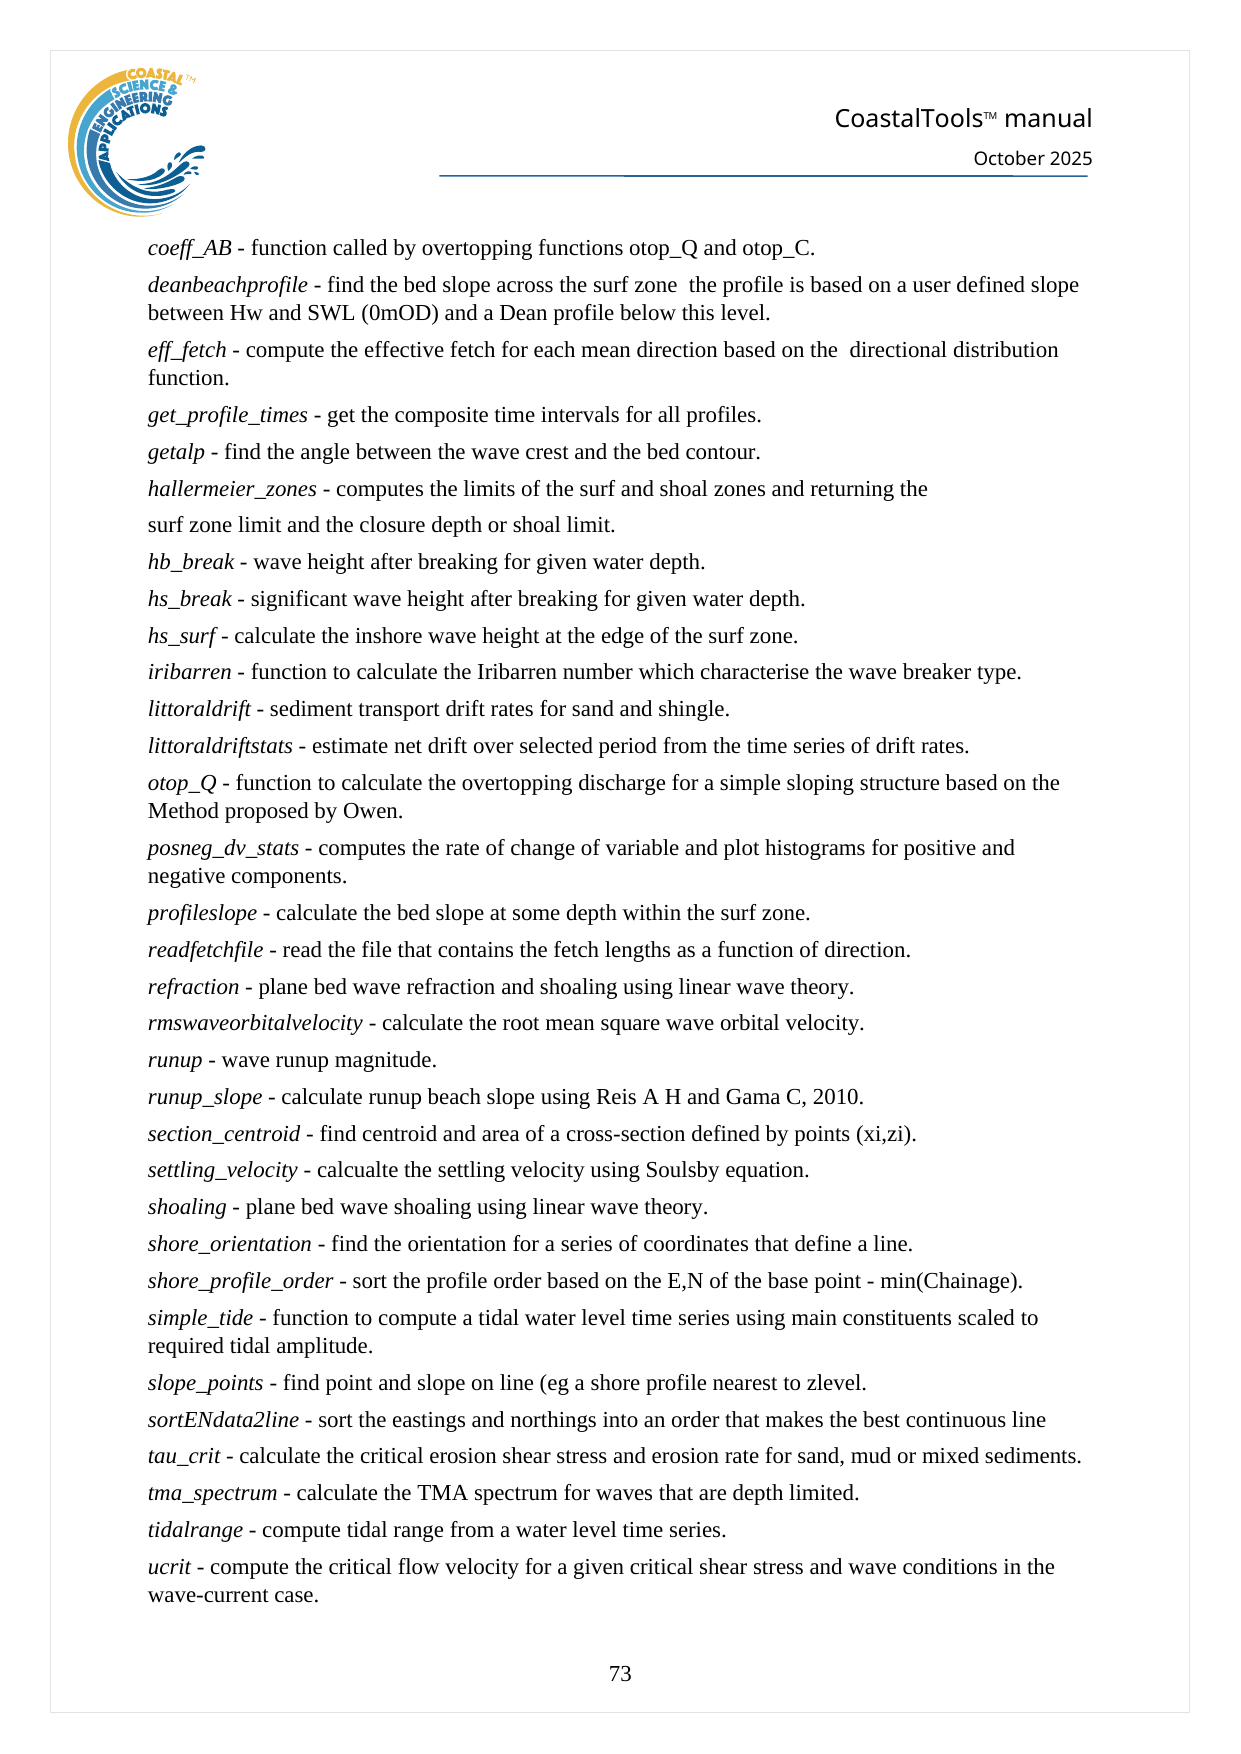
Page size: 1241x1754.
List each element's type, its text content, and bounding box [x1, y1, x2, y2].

text eff_fetch - compute the effective fetch for each mean direction based on the directional distribution function. [148, 336, 1093, 391]
text refraction - plane bed wave refraction and shoaling using linear wave theory. [148, 973, 1093, 999]
text runup - wave runup magnitude. [148, 1046, 1093, 1073]
text coeff_AB - function called by overtopping functions otop_Q and otop_C. [148, 234, 1093, 260]
text shore_profile_order - sort the profile order based on the E,N of the base point - min(Chainage). [148, 1267, 1093, 1293]
text getalp - find the angle between the wave crest and the bed contour. [148, 438, 1093, 464]
text hb_break - wave height after breaking for given water depth. [148, 548, 1093, 574]
text tma_spectrum - calculate the TMA spectrum for waves that are depth limited. [148, 1479, 1093, 1506]
text posneg_dv_stats - computes the rate of change of variable and plot histograms for positive and negative components. [148, 834, 1093, 889]
text hs_surf - calculate the inshore wave height at the edge of the surf zone. [148, 622, 1093, 648]
text simple_tide - function to compute a tidal water level time series using main constituents scaled to required tidal amplitude. [148, 1304, 1093, 1358]
text slope_points - find point and slope on line (eg a shore profile nearest to zlevel. [148, 1369, 1093, 1395]
text get_profile_times - get the composite time intervals for all profiles. [148, 401, 1093, 427]
text littoraldriftstats - estimate net drift over selected period from the time series of drift rates. [148, 732, 1093, 758]
text iribarren - function to calculate the Iribarren number which characterise the wave breaker type. [148, 658, 1093, 685]
text section_centroid - find centroid and area of a cross-section defined by points (xi,zi). [148, 1120, 1093, 1146]
text otop_Q - function to calculate the overtopping discharge for a simple sloping structure based on the Method proposed by Owen. [148, 769, 1093, 823]
text hs_break - significant wave height after breaking for given water depth. [148, 585, 1093, 611]
text sortENdata2line - sort the eastings and northings into an order that makes the best continuous line [148, 1406, 1093, 1432]
text hallermeier_zones - computes the limits of the surf and shoal zones and returning the [148, 474, 1093, 501]
text surf zone limit and the closure depth or shoal limit. [148, 511, 1093, 538]
text readfetchfile - read the file that contains the fetch lengths as a function of direction. [148, 936, 1093, 962]
text littoraldrift - sediment transport drift rates for sand and shingle. [148, 695, 1093, 722]
text shoaling - plane bed wave shoaling using linear wave theory. [148, 1193, 1093, 1220]
text deanbeachprofile - find the bed slope across the surf zone the profile is based on a user defined slope between Hw and SWL (0mOD) and a Dean profile below this level. [148, 271, 1093, 325]
text ucrit - compute the critical flow velocity for a given critical shear stress and wave conditions in the wave-current case. [148, 1553, 1093, 1607]
text shore_orientation - find the orientation for a series of coordinates that define a line. [148, 1230, 1093, 1256]
text settling_velocity - calcualte the settling velocity using Soulsby equation. [148, 1157, 1093, 1183]
text tau_crit - calculate the critical erosion shear stress and erosion rate for sand, mud or mixed sediments. [148, 1442, 1093, 1469]
text rmswaveorbitalvelocity - calculate the root mean square wave orbital velocity. [148, 1009, 1093, 1036]
text profileslope - calculate the bed slope at some depth within the surf zone. [148, 899, 1093, 926]
text runup_slope - calculate runup beach slope using Reis A H and Gama C, 2010. [148, 1083, 1093, 1109]
text tidalrange - compute tidal range from a water level time series. [148, 1516, 1093, 1542]
